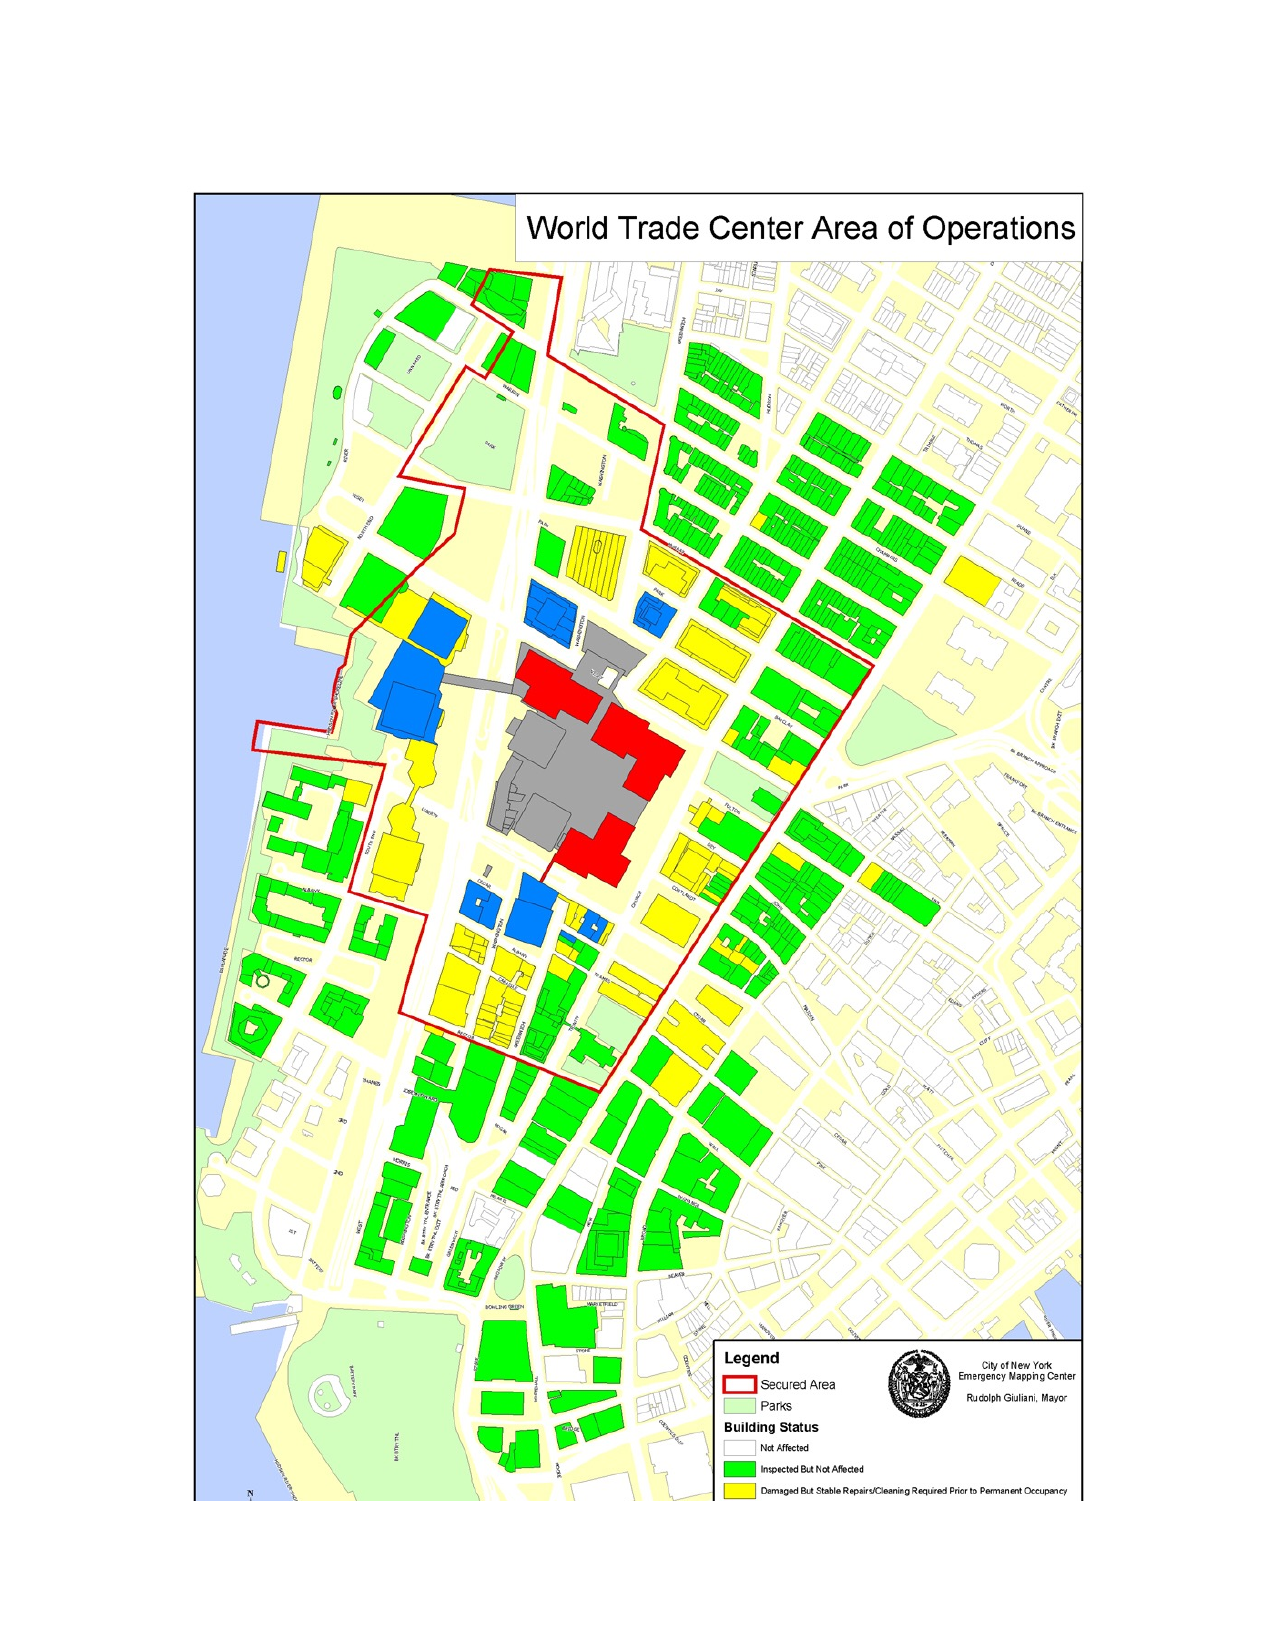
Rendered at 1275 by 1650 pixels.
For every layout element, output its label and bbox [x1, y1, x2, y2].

picture [150, 150, 1125, 1501]
